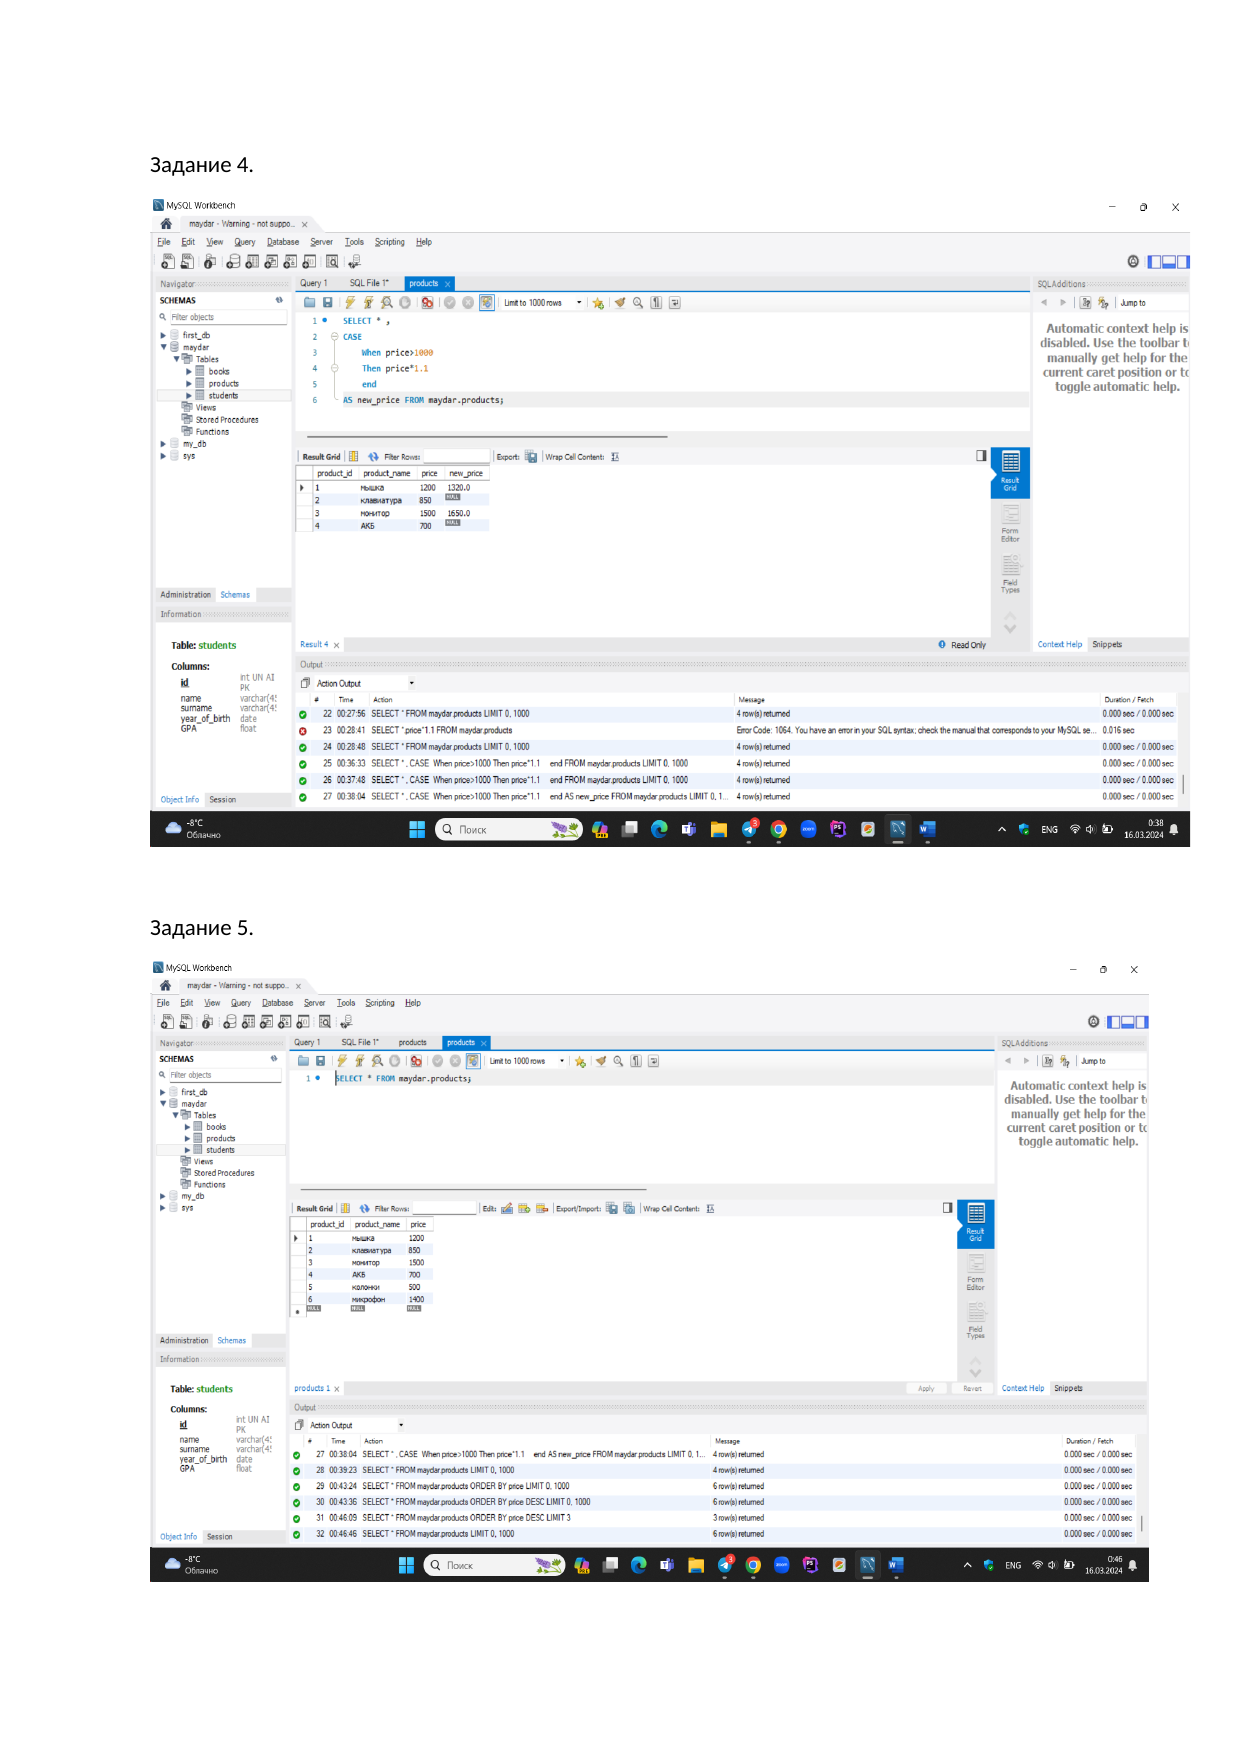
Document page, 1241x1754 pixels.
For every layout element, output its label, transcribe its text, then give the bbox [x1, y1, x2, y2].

picture [150, 196, 1191, 847]
text Задание 4. [150, 150, 1090, 178]
picture [150, 959, 1149, 1582]
text Задание 5. [150, 913, 1090, 941]
